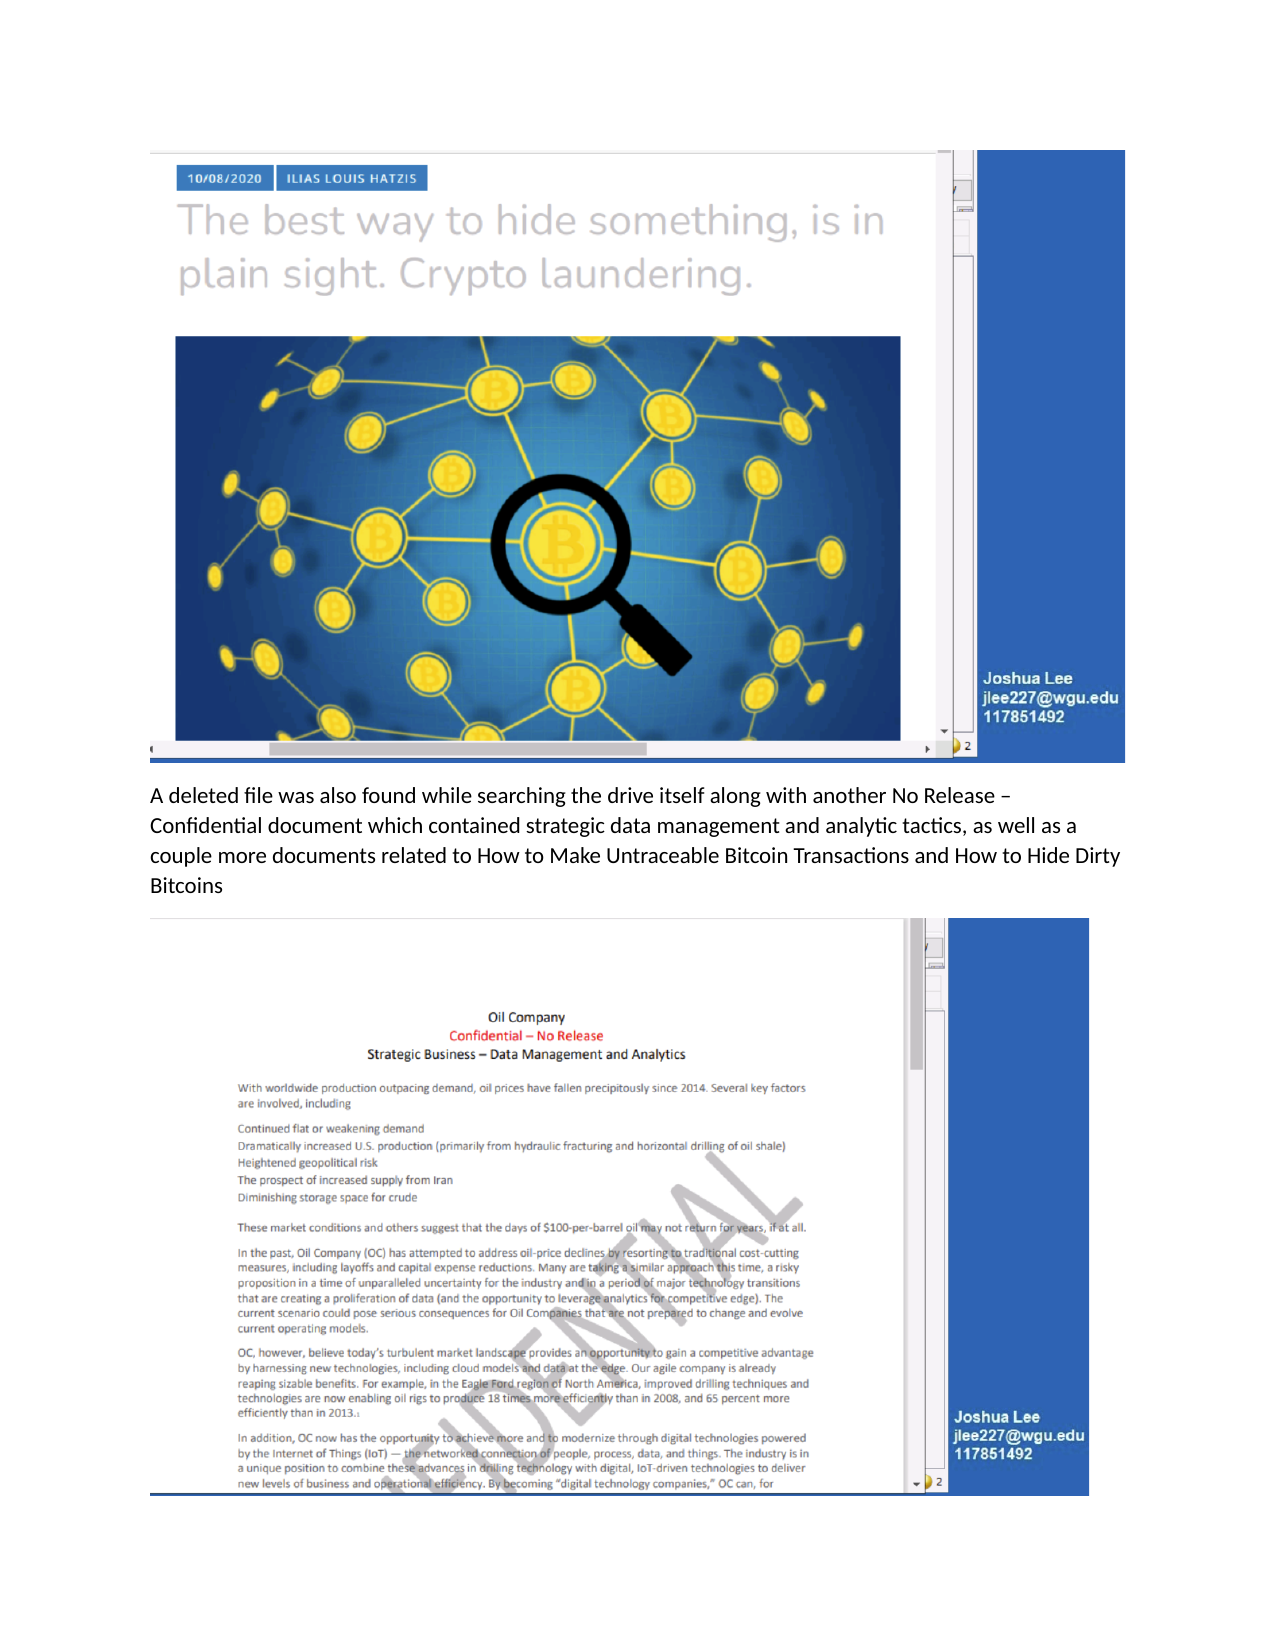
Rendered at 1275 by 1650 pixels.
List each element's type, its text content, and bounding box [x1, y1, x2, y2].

picture [150, 918, 1090, 1496]
picture [150, 150, 1125, 763]
text A deleted file was also found while searching the drive itself along with another No Release – Confidential document which contained strategic data management and analytic tactics, as well as a couple more documents related to How to Make Untraceable Bitcoin Transactions and How to Hide Dirty Bitcoins [150, 781, 1125, 900]
